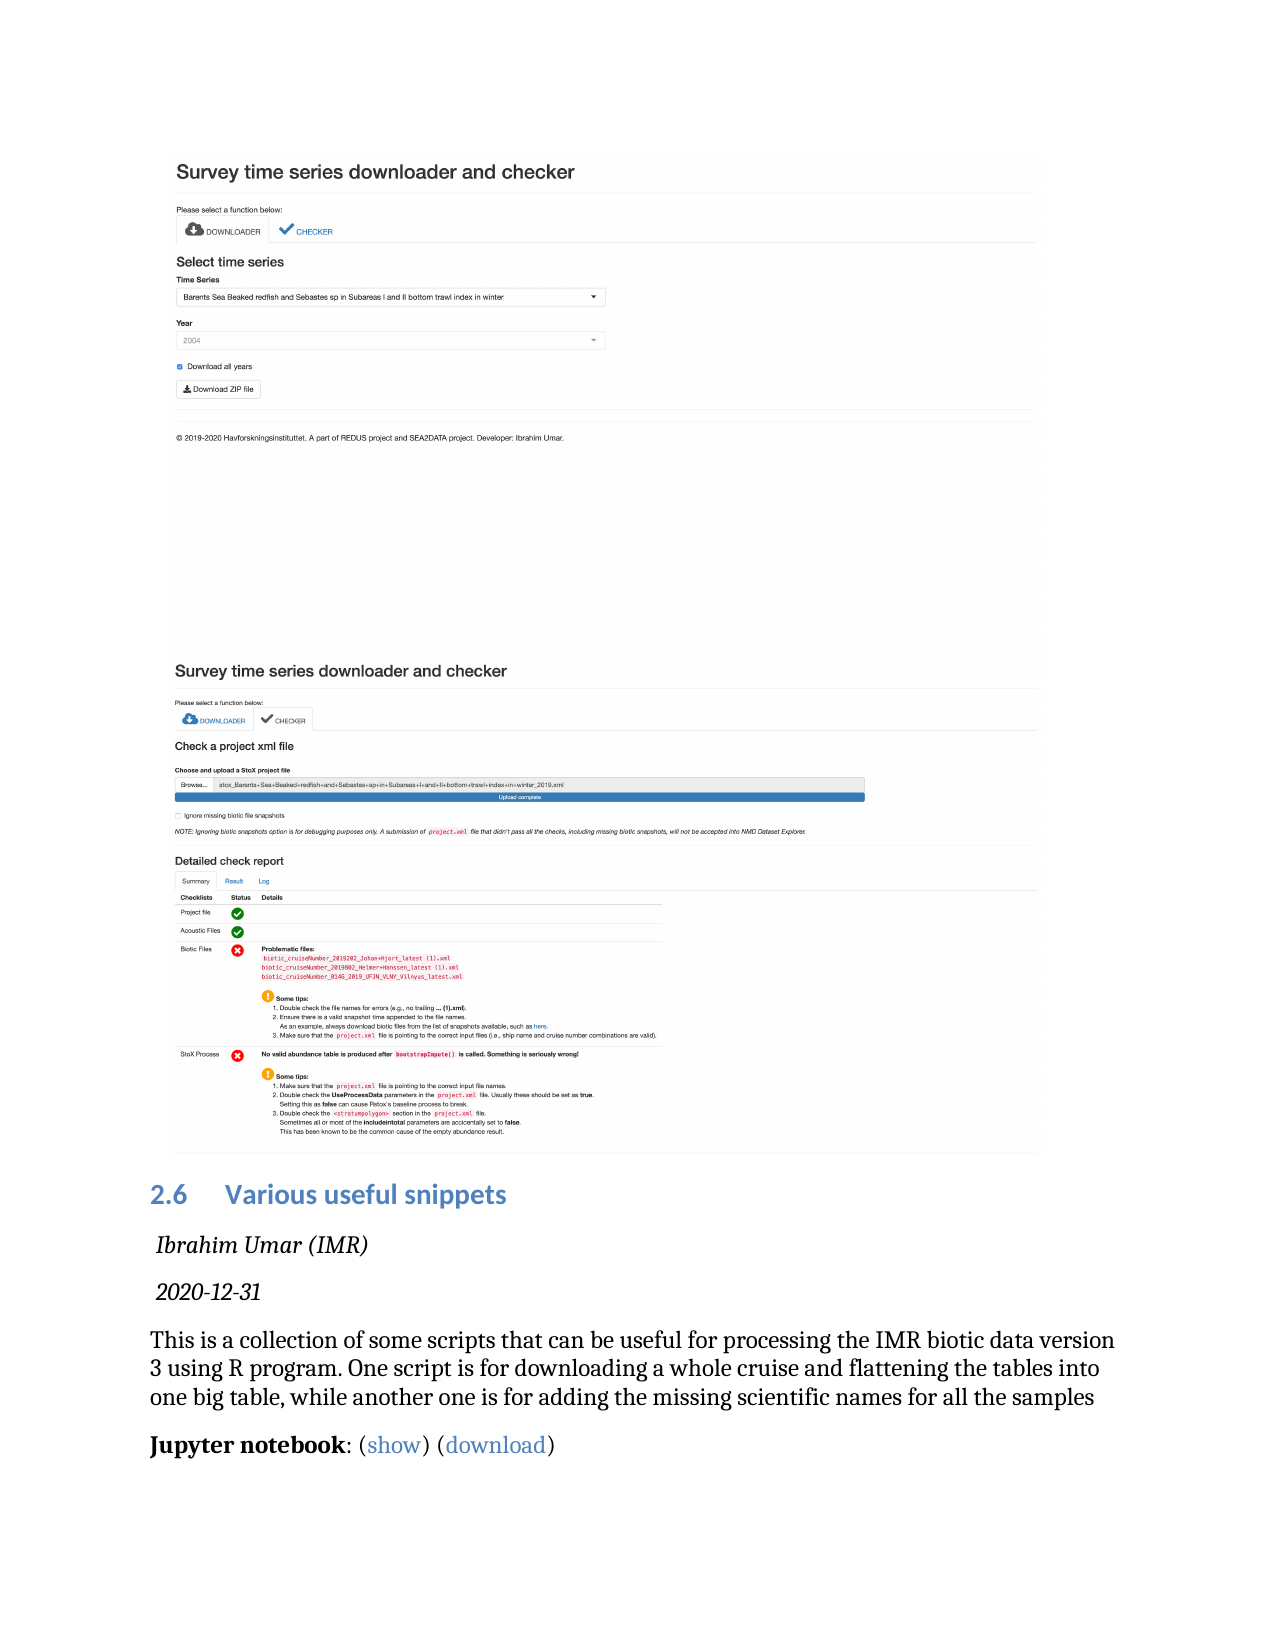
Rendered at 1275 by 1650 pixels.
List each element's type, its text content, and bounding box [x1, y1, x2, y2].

subtitle 2.6 Various useful snippets [150, 1176, 1125, 1212]
text 2020-12-31 [150, 1278, 1125, 1307]
text Ibrahim Umar (IMR) [150, 1231, 1125, 1259]
text This is a collection of some scripts that can be useful for processing the IMR biotic data version 3 using R program. One script is for downloading a whole cruise and flattening the tables into one big table, while another one is for adding the missing scientific names for all the samples [150, 1326, 1125, 1412]
text Jupyter notebook: (show) (download) [150, 1431, 1125, 1459]
picture [168, 150, 1044, 1156]
